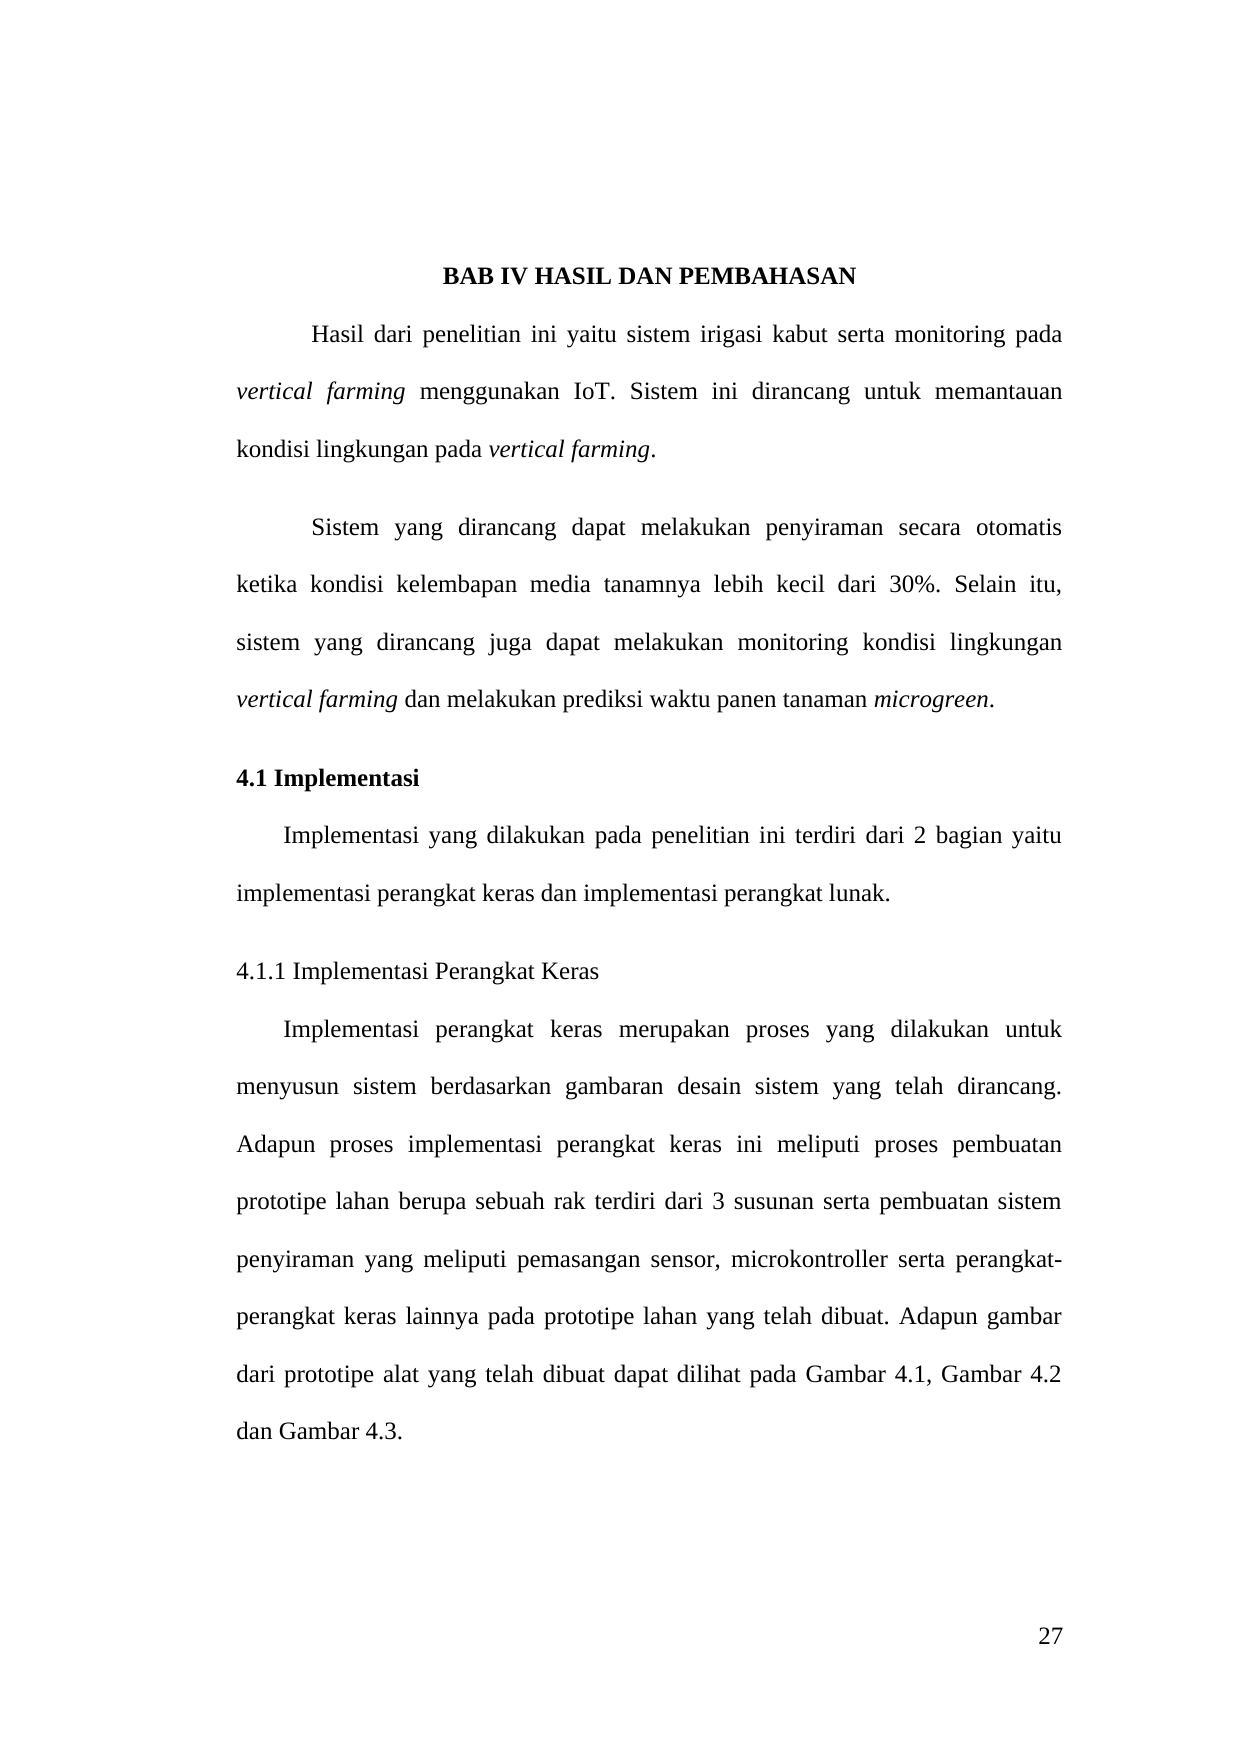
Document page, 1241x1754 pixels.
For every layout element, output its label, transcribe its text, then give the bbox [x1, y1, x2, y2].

text Sistem yang dirancang dapat melakukan penyiraman secara otomatis ketika kondisi kelembapan media tanamnya lebih kecil dari 30%. Selain itu, sistem yang dirancang juga dapat melakukan monitoring kondisi lingkungan vertical farming dan melakukan prediksi waktu panen tanaman microgreen. [236, 512, 1063, 713]
subtitle BAB IV HASIL DAN PEMBAHASAN [236, 261, 1063, 290]
subtitle 4.1 Implementasi [236, 763, 1063, 792]
text Hasil dari penelitian ini yaitu sistem irigasi kabut serta monitoring pada vertical farming menggunakan IoT. Sistem ini dirancang untuk memantauan kondisi lingkungan pada vertical farming. [236, 319, 1063, 462]
subtitle 4.1.1 Implementasi Perangkat Keras [236, 956, 1063, 985]
text Implementasi perangkat keras merupakan proses yang dilakukan untuk menyusun sistem berdasarkan gambaran desain sistem yang telah dirancang. Adapun proses implementasi perangkat keras ini meliputi proses pembuatan prototipe lahan berupa sebuah rak terdiri dari 3 susunan serta pembuatan sistem penyiraman yang meliputi pemasangan sensor, microkontroller serta perangkat-perangkat keras lainnya pada prototipe lahan yang telah dibuat. Adapun gambar dari prototipe alat yang telah dibuat dapat dilihat pada Gambar 4.1, Gambar 4.2 dan Gambar 4.3. [236, 1014, 1063, 1445]
text Implementasi yang dilakukan pada penelitian ini terdiri dari 2 bagian yaitu implementasi perangkat keras dan implementasi perangkat lunak. [236, 820, 1063, 907]
